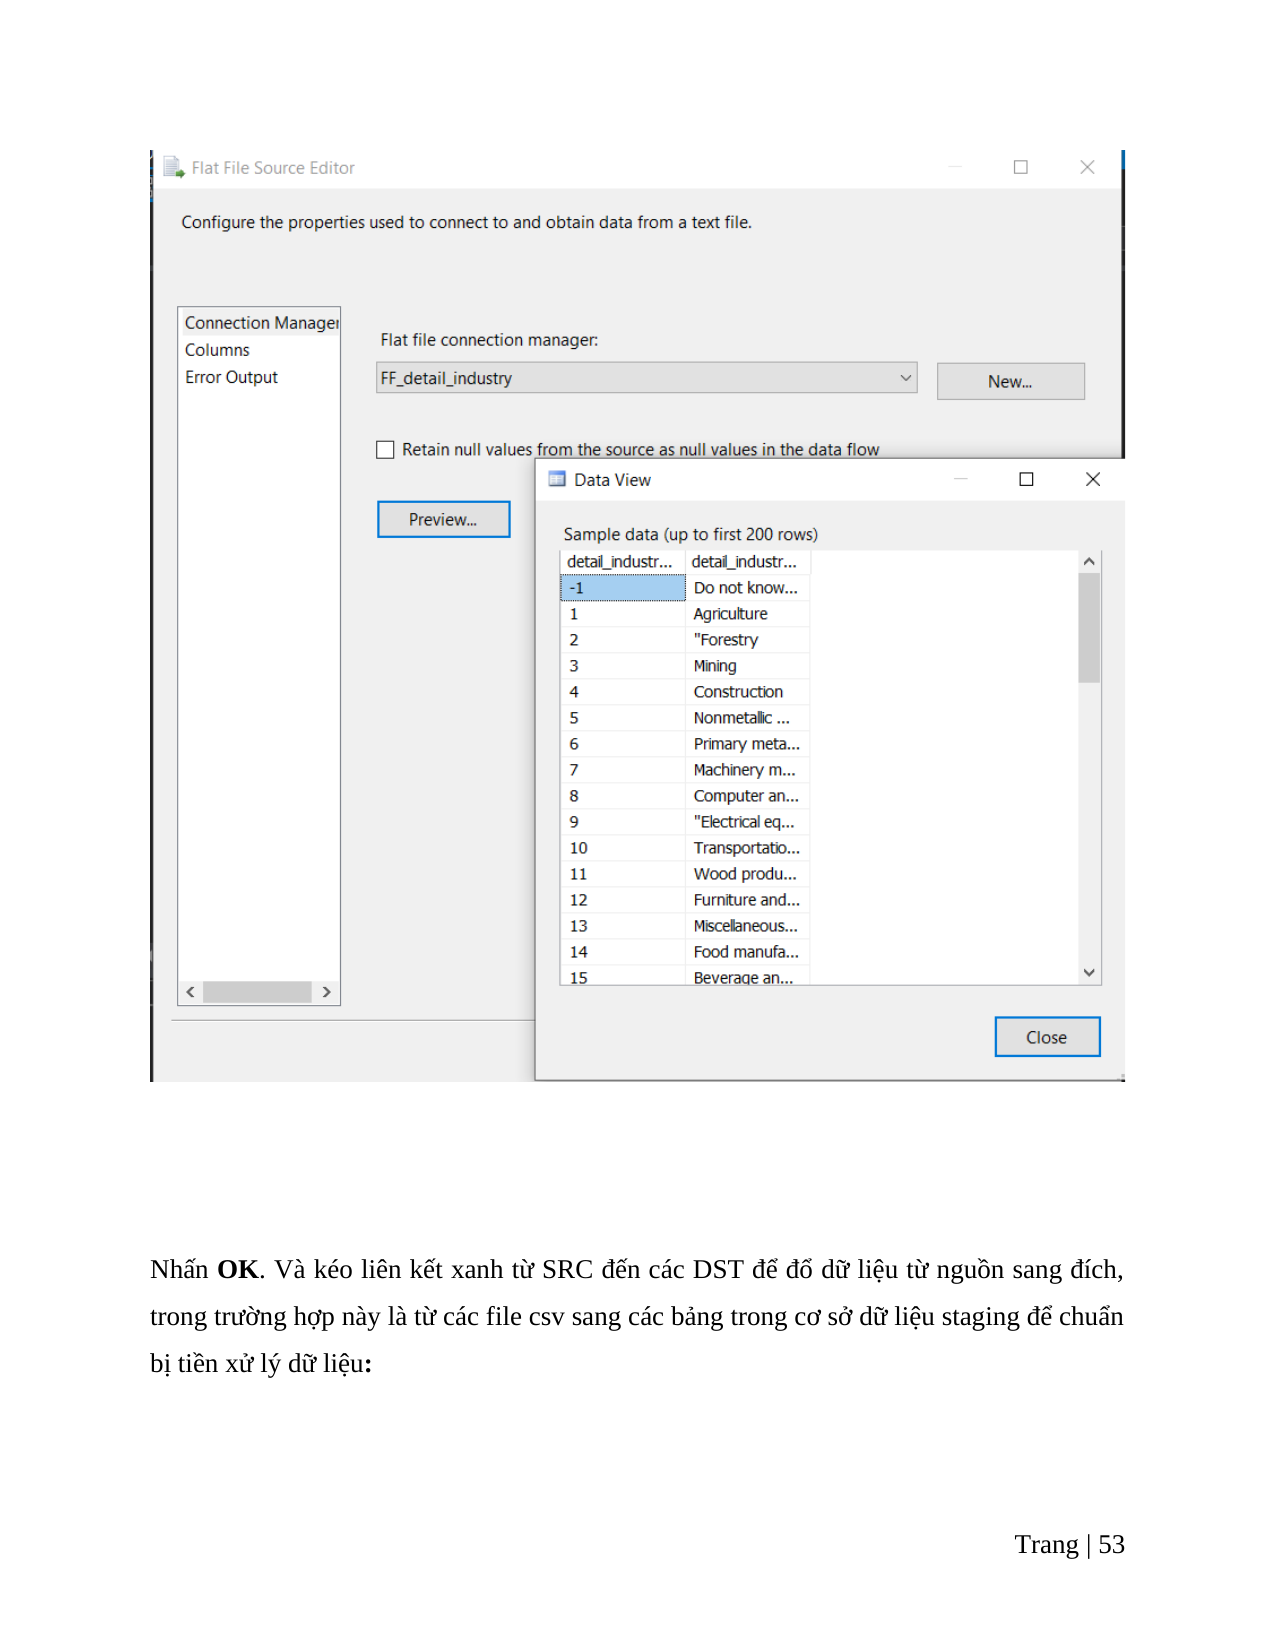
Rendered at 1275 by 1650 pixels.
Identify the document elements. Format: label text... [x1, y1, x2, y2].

picture [150, 150, 1125, 1082]
text Nhấn OK. Và kéo liên kết xanh từ SRC đến các DST để đổ dữ liệu từ nguồn sang đích, trong trường hợp này là từ các file csv sang các bảng trong cơ sở dữ liệu staging để chuẩn bị tiền xử lý dữ liệu: [150, 1253, 1125, 1378]
